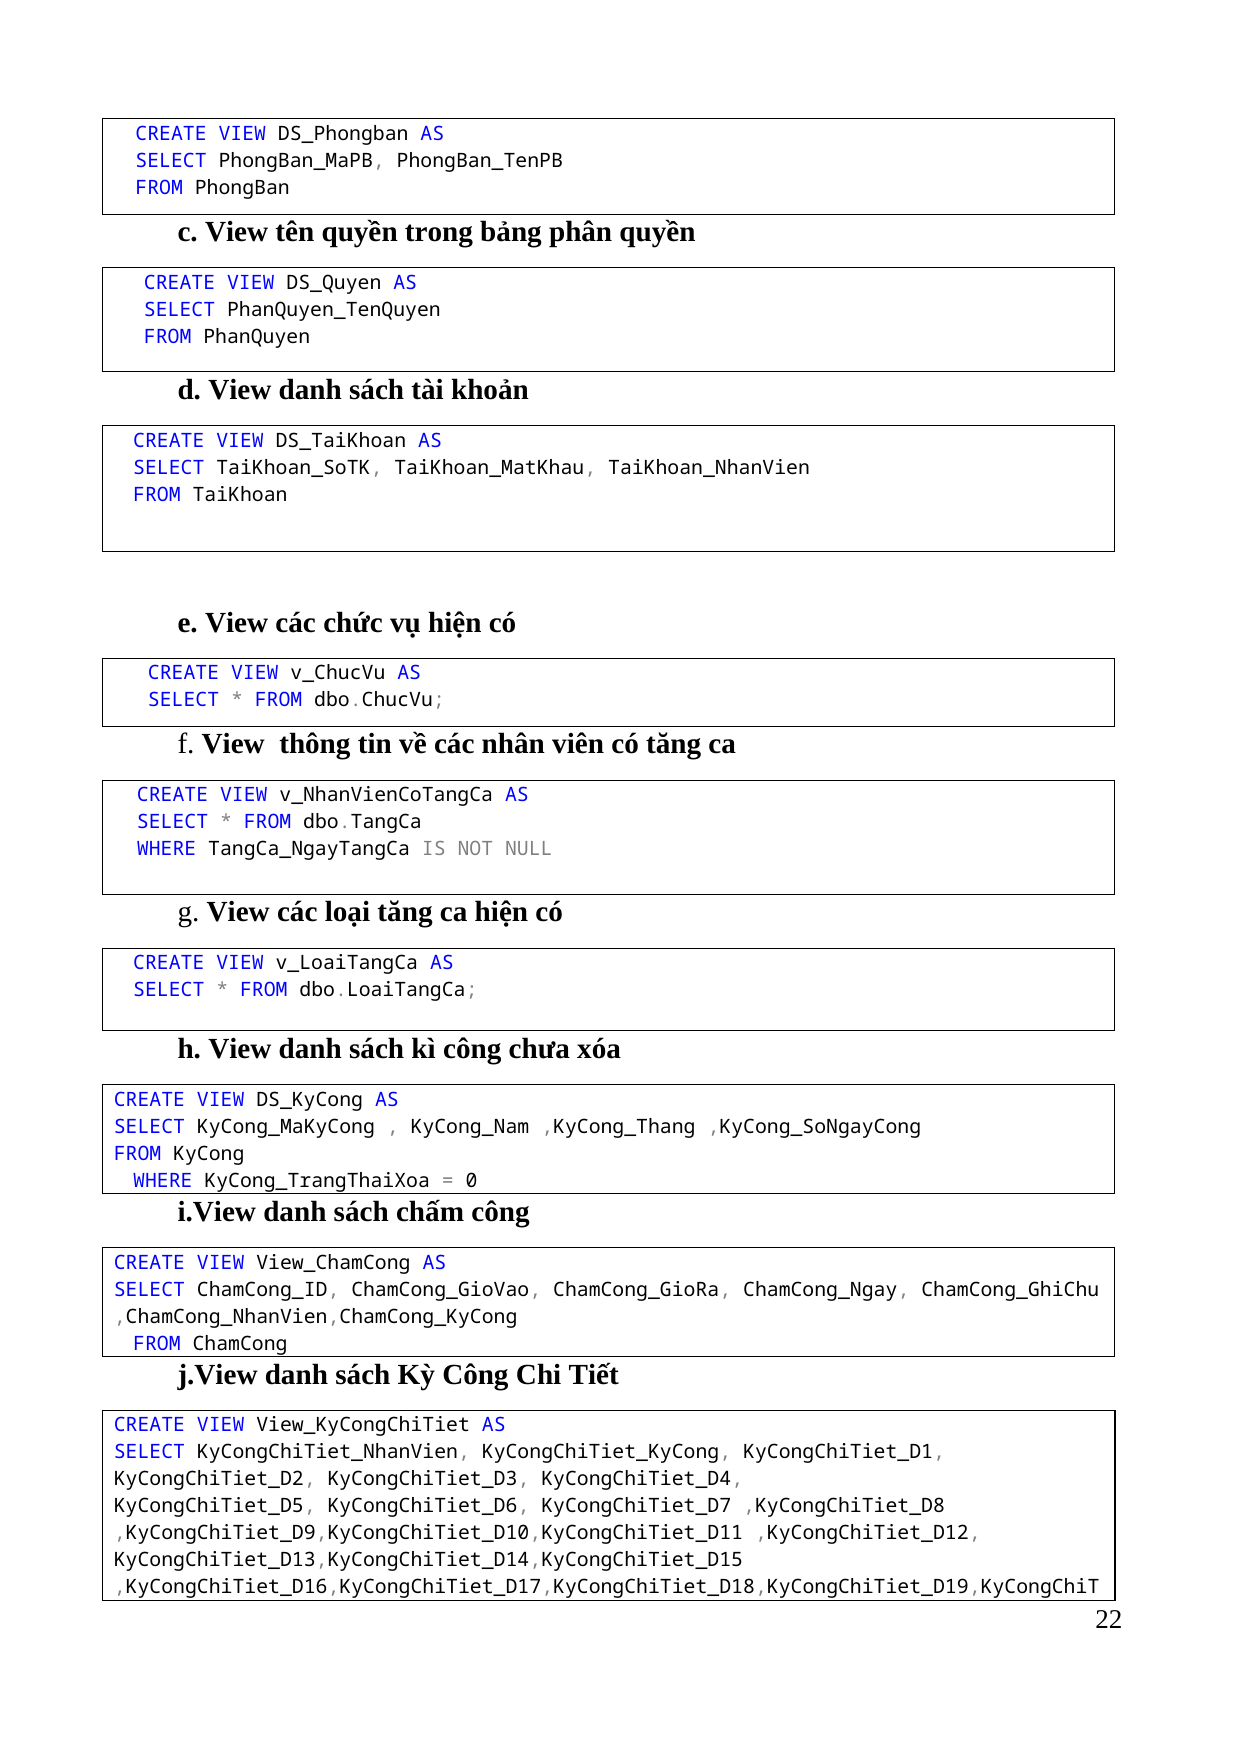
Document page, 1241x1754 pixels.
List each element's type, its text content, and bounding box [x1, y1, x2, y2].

table_header CREATE VIEW DS_Phongban AS SELECT PhongBan_MaPB, PhongBan_TenPB FROM PhongBan [103, 119, 1114, 213]
text j.View danh sách Kỳ Công Chi Tiết [177, 1357, 1122, 1390]
table_header CREATE VIEW View_ChamCong AS SELECT ChamCong_ID, ChamCong_GioVao, ChamCong_GioRa, ChamCong_Ngay, ChamCong_GhiChu ,ChamCong_NhanVien,ChamCong_KyCong FROM ChamCong [103, 1248, 1114, 1356]
table_header CREATE VIEW v_LoaiTangCa AS SELECT * FROM dbo.LoaiTangCa; [103, 949, 1114, 1030]
text i.View danh sách chấm công [177, 1194, 1122, 1228]
table_header CREATE VIEW DS_Quyen AS SELECT PhanQuyen_TenQuyen FROM PhanQuyen [103, 268, 1114, 371]
table_header CREATE VIEW v_ChucVu AS SELECT * FROM dbo.ChucVu; [103, 659, 1114, 726]
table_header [103, 1411, 1114, 1599]
text c. View tên quyền trong bảng phân quyền [177, 214, 1122, 248]
text f. View thông tin về các nhân viên có tăng ca [177, 727, 1122, 760]
table_header CREATE VIEW DS_TaiKhoan AS SELECT TaiKhoan_SoTK, TaiKhoan_MatKhau, TaiKhoan_NhanVien FROM TaiKhoan [103, 426, 1114, 551]
text d. View danh sách tài khoản [177, 372, 1122, 406]
text e. View các chức vụ hiện có [177, 605, 1122, 638]
table_header CREATE VIEW v_NhanVienCoTangCa AS SELECT * FROM dbo.TangCa WHERE TangCa_NgayTangCa IS NOT NULL [103, 781, 1114, 893]
text g. View các loại tăng ca hiện có [177, 894, 1122, 928]
text h. View danh sách kì công chưa xóa [177, 1031, 1122, 1065]
table_header CREATE VIEW DS_KyCong AS SELECT KyCong_MaKyCong , KyCong_Nam ,KyCong_Thang ,KyCong_SoNgayCong FROM KyCong WHERE KyCong_TrangThaiXoa = 0 [103, 1085, 1114, 1193]
